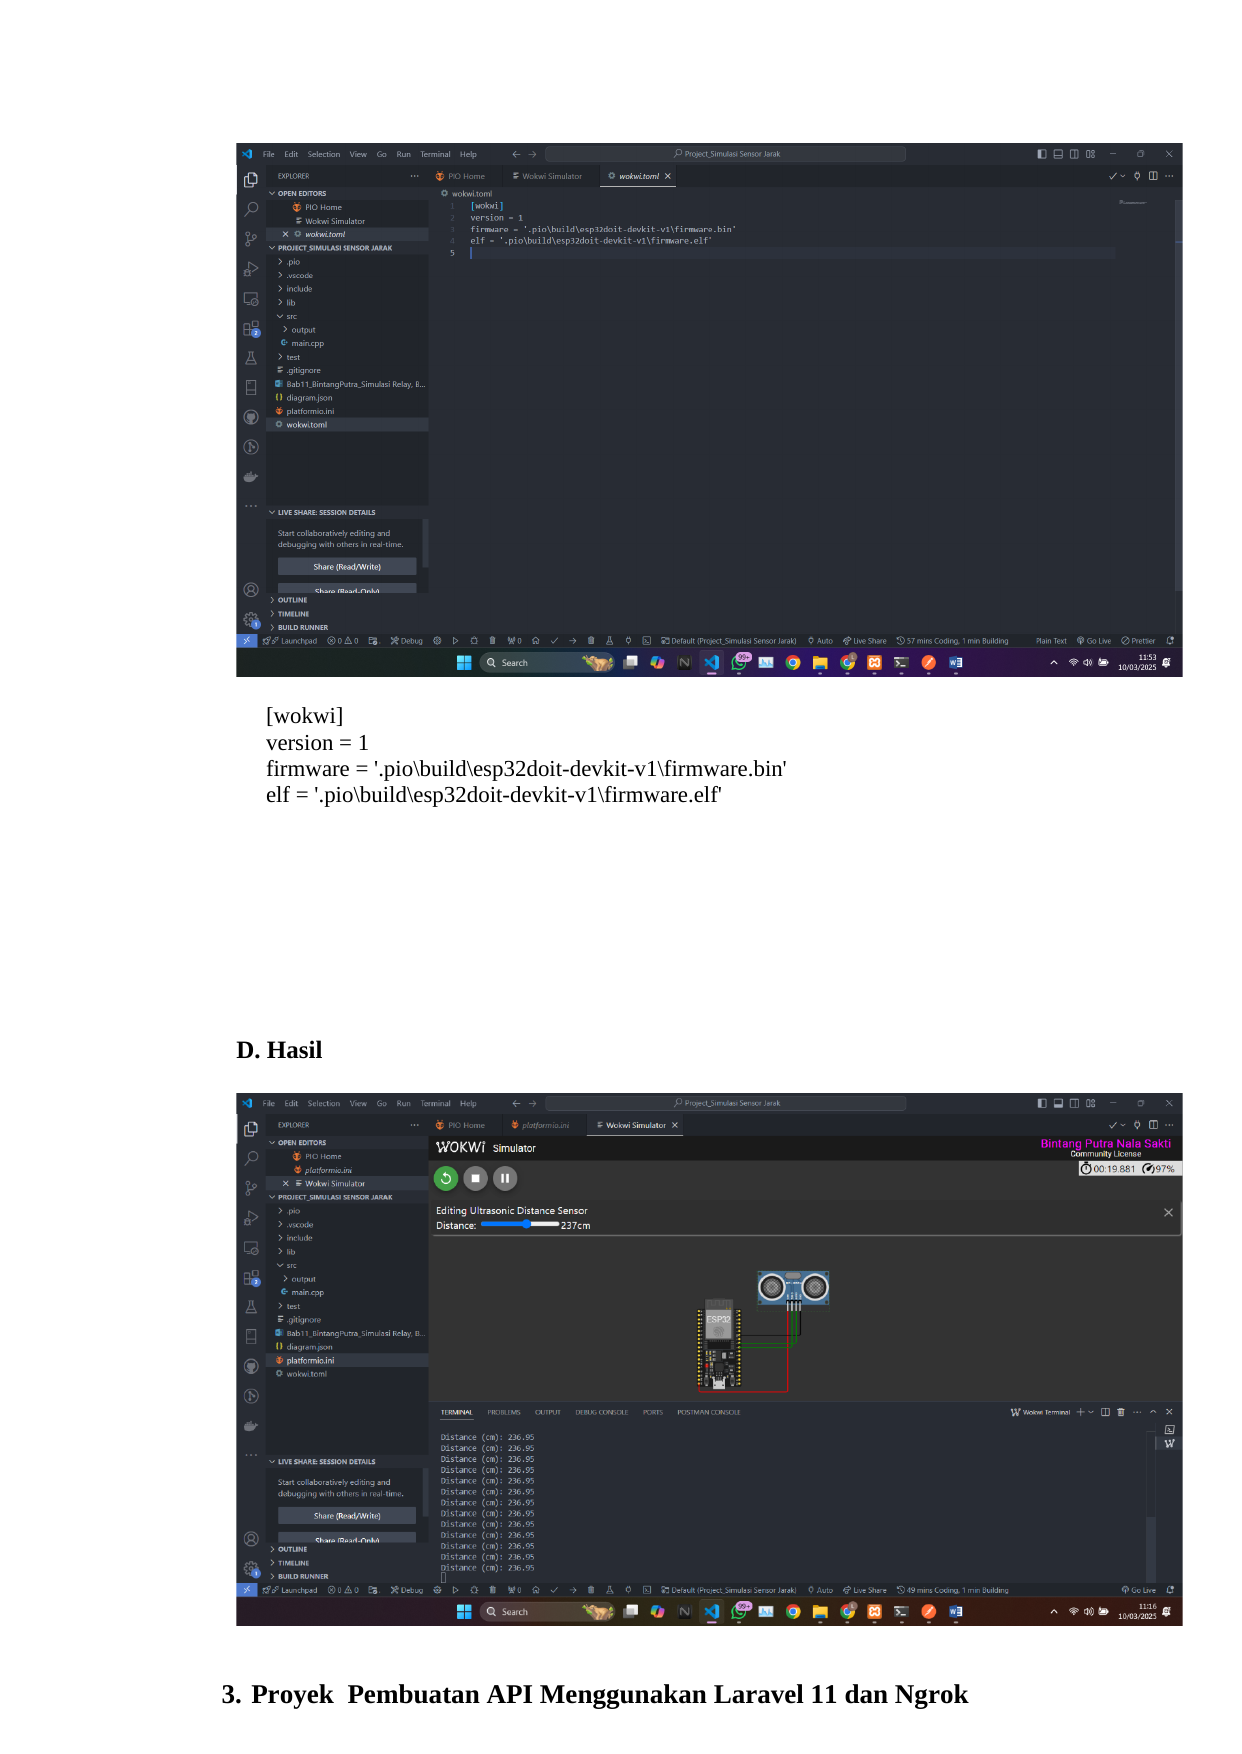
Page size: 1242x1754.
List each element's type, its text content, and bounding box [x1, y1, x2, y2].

text D. Hasil [236, 1036, 1094, 1064]
list Proyek Pembuatan API Menggunakan Laravel 11 dan Ngrok [221, 1678, 1094, 1709]
text elf = '.pio\build\esp32doit-devkit-v1\firmware.elf' [266, 782, 1094, 808]
text [wokwi] [266, 702, 1094, 729]
text firmware = '.pio\build\esp32doit-devkit-v1\firmware.bin' [266, 755, 1094, 782]
picture [236, 143, 1183, 677]
picture [236, 1093, 1183, 1626]
text version = 1 [266, 729, 1094, 755]
